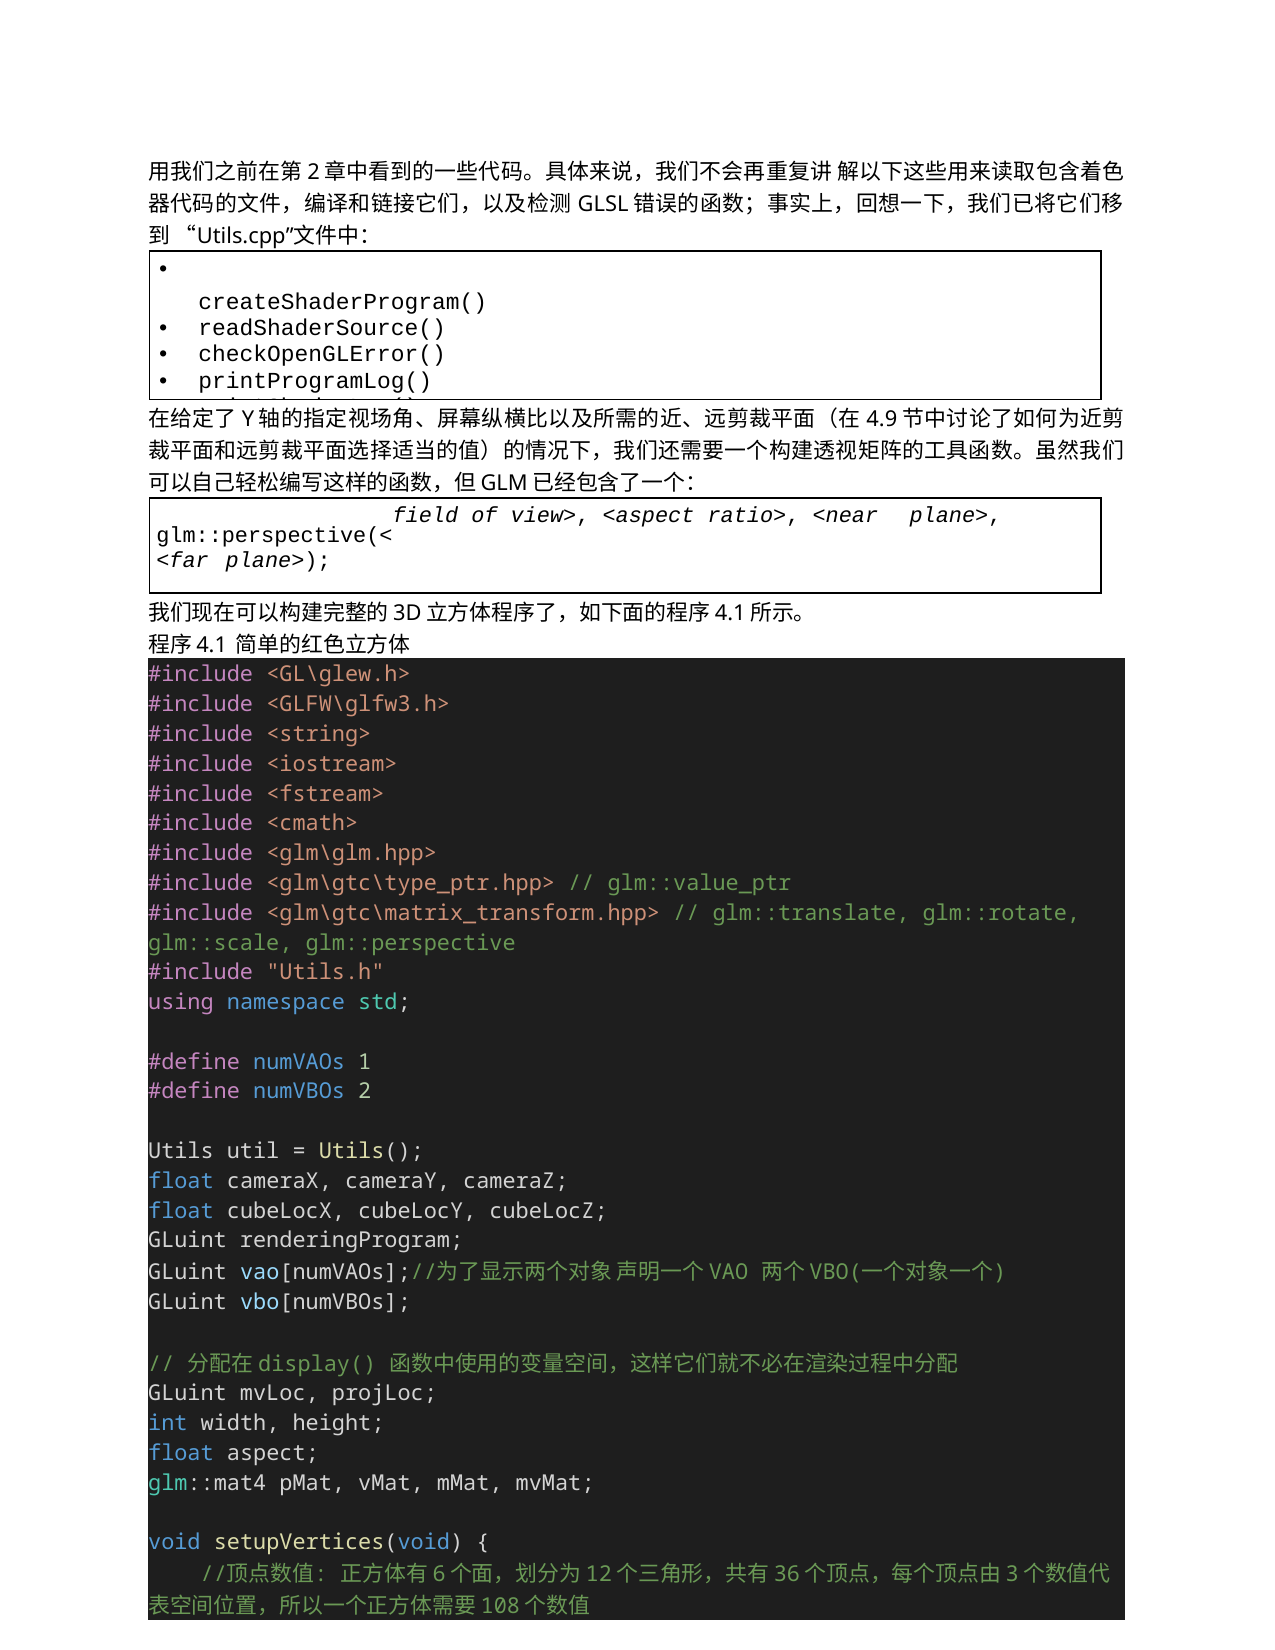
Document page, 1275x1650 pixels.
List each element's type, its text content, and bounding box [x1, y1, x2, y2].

text // 分配在 display() 函数中使用的变量空间，这样它们就不必在渲染过程中分配 [148, 1346, 1125, 1377]
text #define numVBOs 2 [148, 1076, 1125, 1105]
text #define numVAOs 1 [148, 1046, 1125, 1076]
text 程序4.1 简单的红色立方体 [148, 627, 1125, 658]
text int width, height; [148, 1407, 1125, 1437]
text GLuint mvLoc, projLoc; [148, 1377, 1125, 1407]
text void setupVertices(void) { [148, 1526, 1125, 1556]
text glm::mat4 pMat, vMat, mMat, mvMat; [148, 1467, 1125, 1497]
text float cubeLocX, cubeLocY, cubeLocZ; [148, 1195, 1125, 1224]
text #include <fstream> [148, 778, 1125, 807]
text 在给定了Y轴的指定视场角、屏幕纵横比以及所需的近、远剪裁平面（在4.9节中讨论了如何为近剪裁平面和远剪裁平面选择适当的值）的情况下，我们还需要一个构建透视矩阵的工具函数。虽然我们可以自己轻松编写这样的函数，但GLM已经包含了一个： [148, 401, 1125, 496]
text GLuint vbo[numVBOs]; [148, 1286, 1125, 1316]
text #include <glm\glm.hpp> [148, 837, 1125, 867]
text #include <iostream> [148, 748, 1125, 778]
text Utils util = Utils(); [148, 1135, 1125, 1165]
text GLuint renderingProgram; [148, 1224, 1125, 1254]
text #include "Utils.h" [148, 956, 1125, 986]
text #include <glm\gtc\matrix_transform.hpp> // glm::translate, glm::rotate, glm::scale, glm::perspective [148, 897, 1125, 956]
text #include <cmath> [148, 807, 1125, 837]
text float cameraX, cameraY, cameraZ; [148, 1165, 1125, 1195]
text using namespace std; [148, 986, 1125, 1016]
text float aspect; [148, 1437, 1125, 1467]
text GLuint vao[numVAOs];//为了显示两个对象 声明一个VAO 两个VBO(一个对象一个) [148, 1254, 1125, 1286]
text #include <GL\glew.h> [148, 658, 1125, 688]
text #include <string> [148, 718, 1125, 748]
text //顶点数值: 正方体有6个面，划分为12个三角形，共有36个顶点，每个顶点由3个数值代表空间位置，所以一个正方体需要108个数值 [148, 1556, 1125, 1620]
text 我们现在可以构建完整的3D立方体程序了，如下面的程序4.1所示。 [148, 595, 1125, 627]
text #include <GLFW\glfw3.h> [148, 688, 1125, 718]
text #include <glm\gtc\type_ptr.hpp> // glm::value_ptr [148, 867, 1125, 897]
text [148, 154, 1125, 249]
